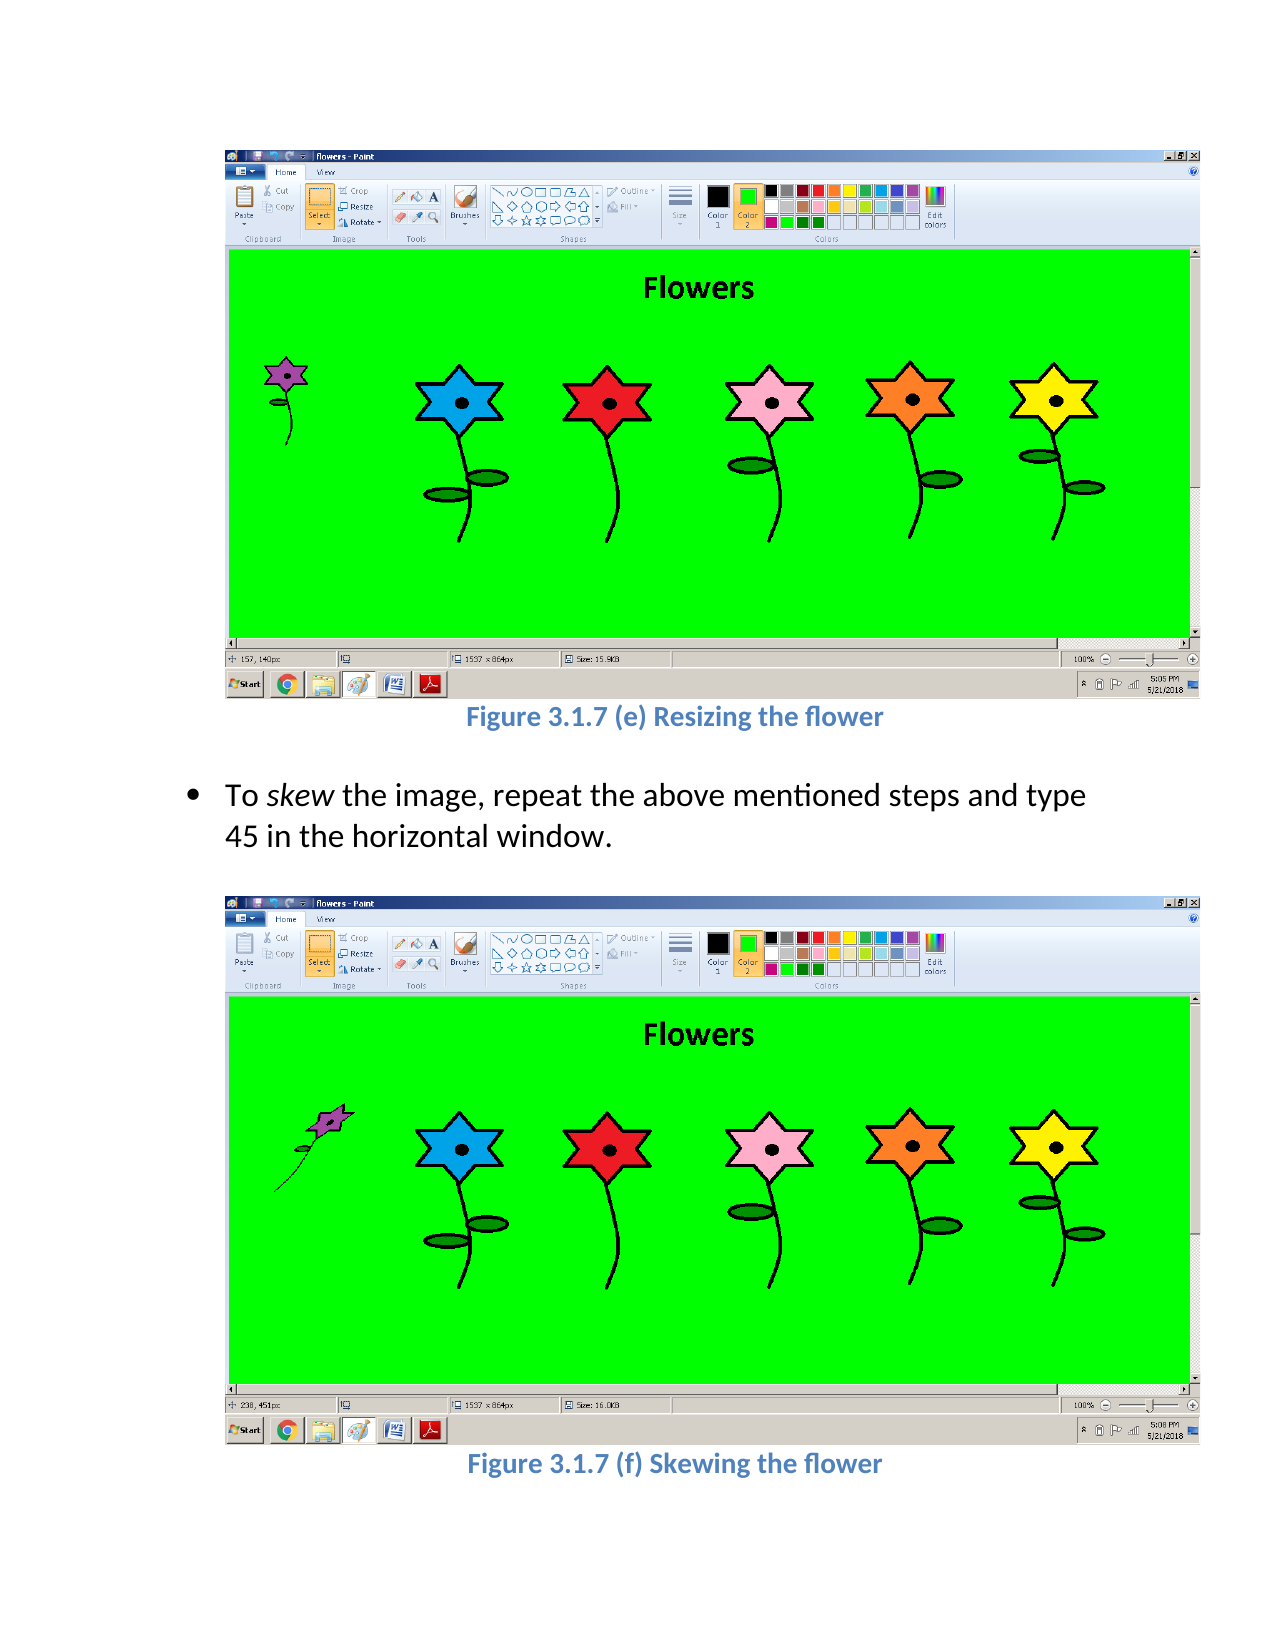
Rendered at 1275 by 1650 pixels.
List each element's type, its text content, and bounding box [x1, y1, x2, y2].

list To skew the image, repeat the above mentioned steps and type 45 in the horizontal window. [187, 774, 1125, 856]
list Figure 3.1.7 (e) Resizing the flower [225, 699, 1125, 734]
picture [225, 896, 1200, 1445]
picture [225, 150, 1200, 699]
list Figure 3.1.7 (f) Skewing the flower [225, 1445, 1125, 1480]
